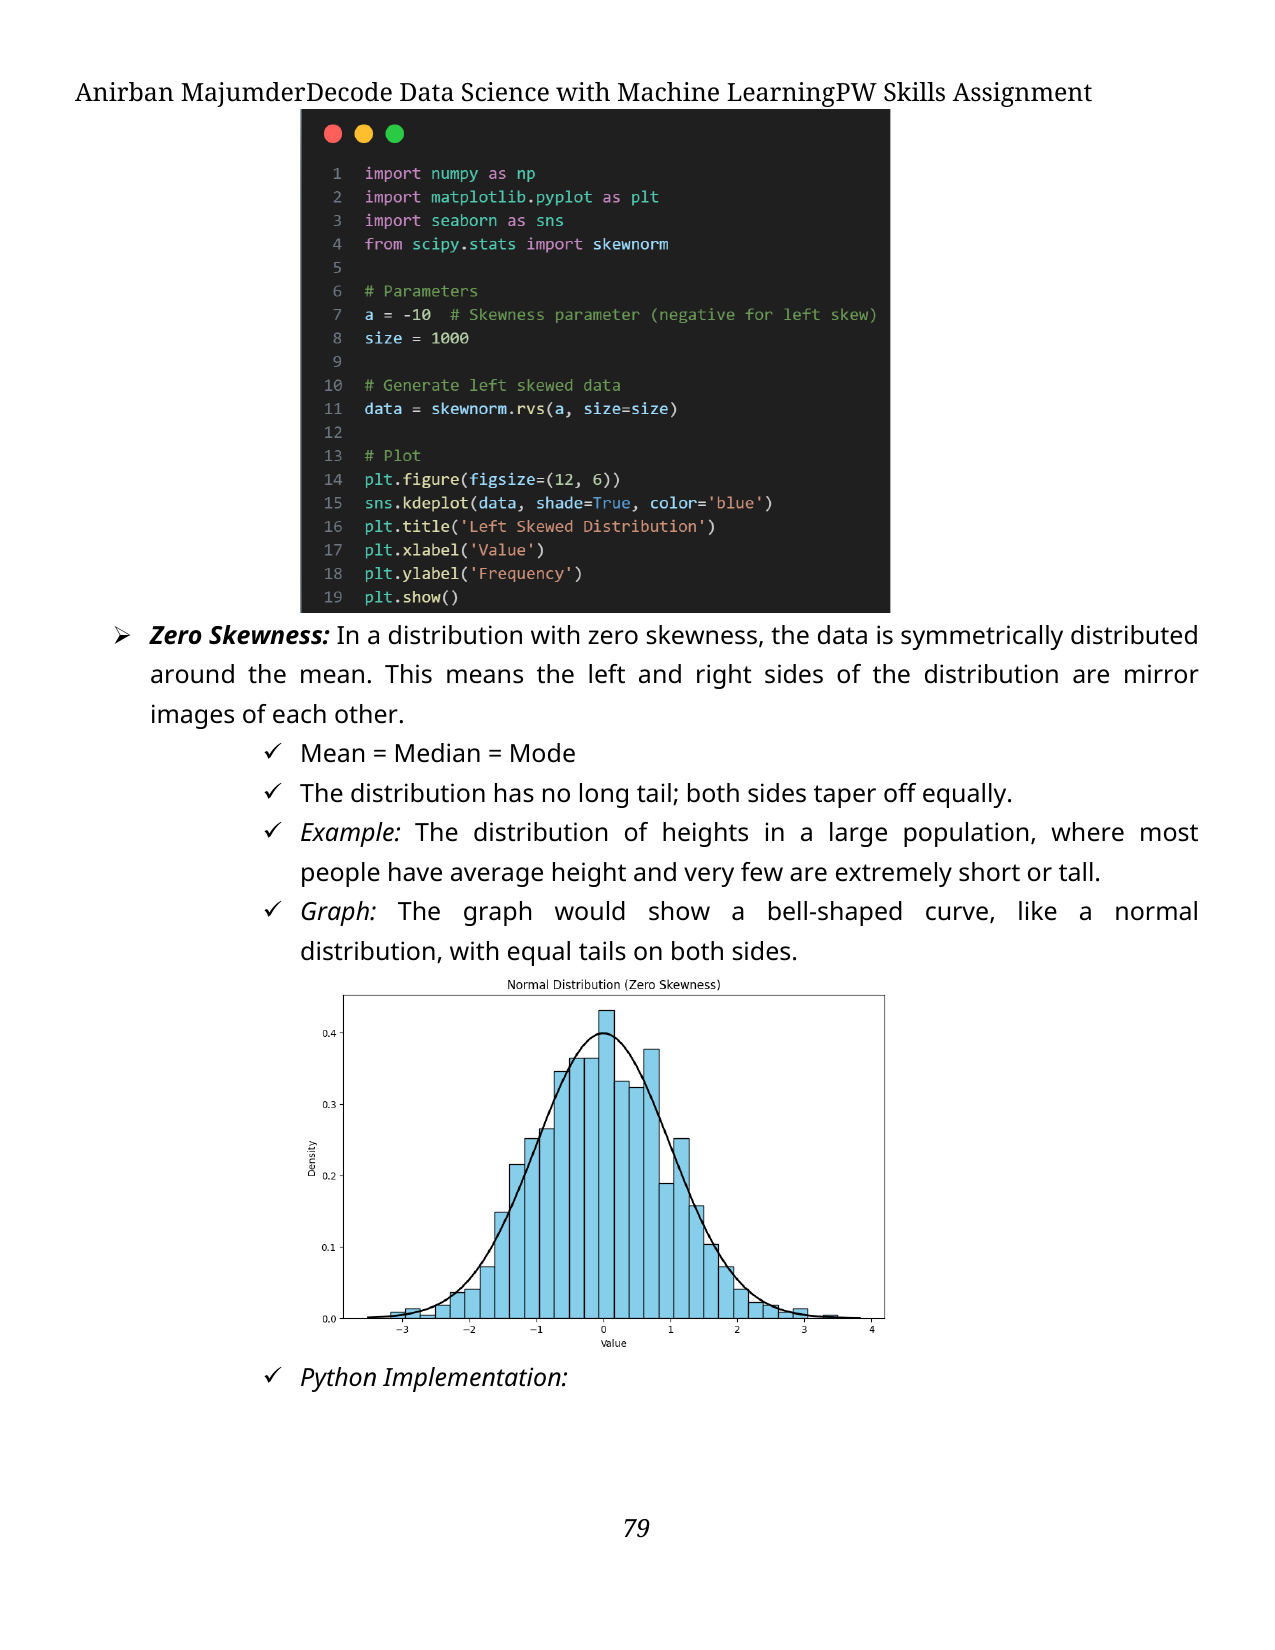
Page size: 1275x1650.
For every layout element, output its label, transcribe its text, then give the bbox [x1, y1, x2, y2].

list Python Implementation: [262, 1359, 1200, 1394]
picture [300, 109, 891, 613]
list Mean = Median = Mode [262, 736, 1200, 770]
list Zero Skewness: In a distribution with zero skewness, the data is symmetrically distributed around the mean. This means the left and right sides of the distribution are mirror images of each other. [112, 618, 1200, 731]
list Example: The distribution of heights in a large population, where most people have average height and very few are extremely short or tall. [262, 815, 1200, 888]
list The distribution has no long tail; both sides taper off equally. [262, 776, 1200, 809]
picture [300, 972, 891, 1355]
list Graph: The graph would show a bell-shaped curve, like a normal distribution, with equal tails on both sides. [262, 894, 1200, 967]
